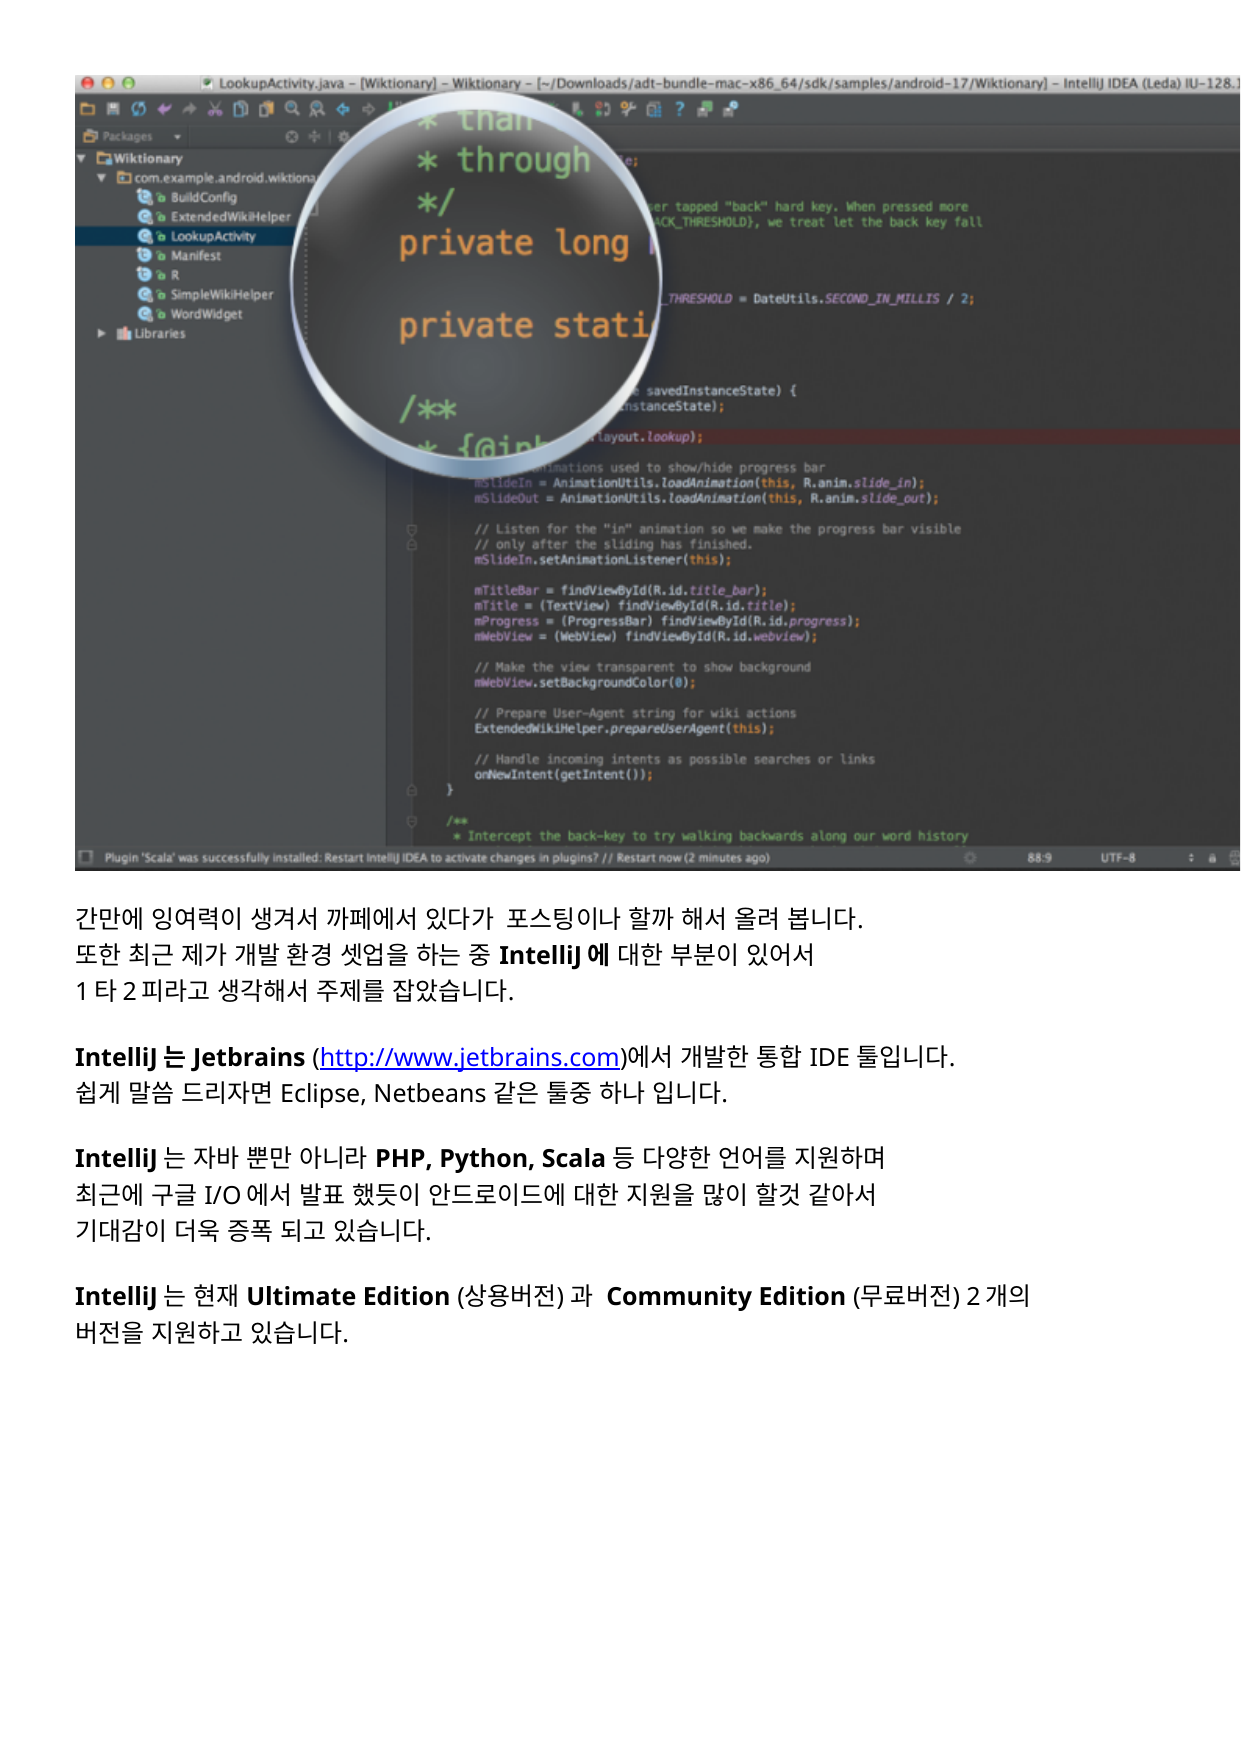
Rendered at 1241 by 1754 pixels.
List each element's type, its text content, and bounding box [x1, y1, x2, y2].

text IntelliJ는 현재 Ultimate Edition (상용버전) 과 Community Edition (무료버전) 2개의 버전을 지원하고 있습니다. [75, 1277, 1165, 1349]
text IntelliJ는 Jetbrains (http://www.jetbrains.com)에서 개발한 통합 IDE 툴입니다. 쉽게 말씀 드리자면 Eclipse, Netbeans 같은 툴중 하나 입니다. [75, 1037, 1165, 1110]
picture [75, 75, 1241, 871]
text 간만에 잉여력이 생겨서 까페에서 있다가 포스팅이나 할까 해서 올려 봅니다. 또한 최근 제가 개발 환경 셋업을 하는 중 IntelliJ에 대한 부분이 있어서 1타2피라고 생각해서 주제를 잡았습니다. [75, 899, 1165, 1008]
text IntelliJ는 자바 뿐만 아니라 PHP, Python, Scala 등 다양한 언어를 지원하며 최근에 구글 I/O에서 발표 했듯이 안드로이드에 대한 지원을 많이 할것 같아서 기대감이 더욱 증폭 되고 있습니다. [75, 1139, 1165, 1248]
